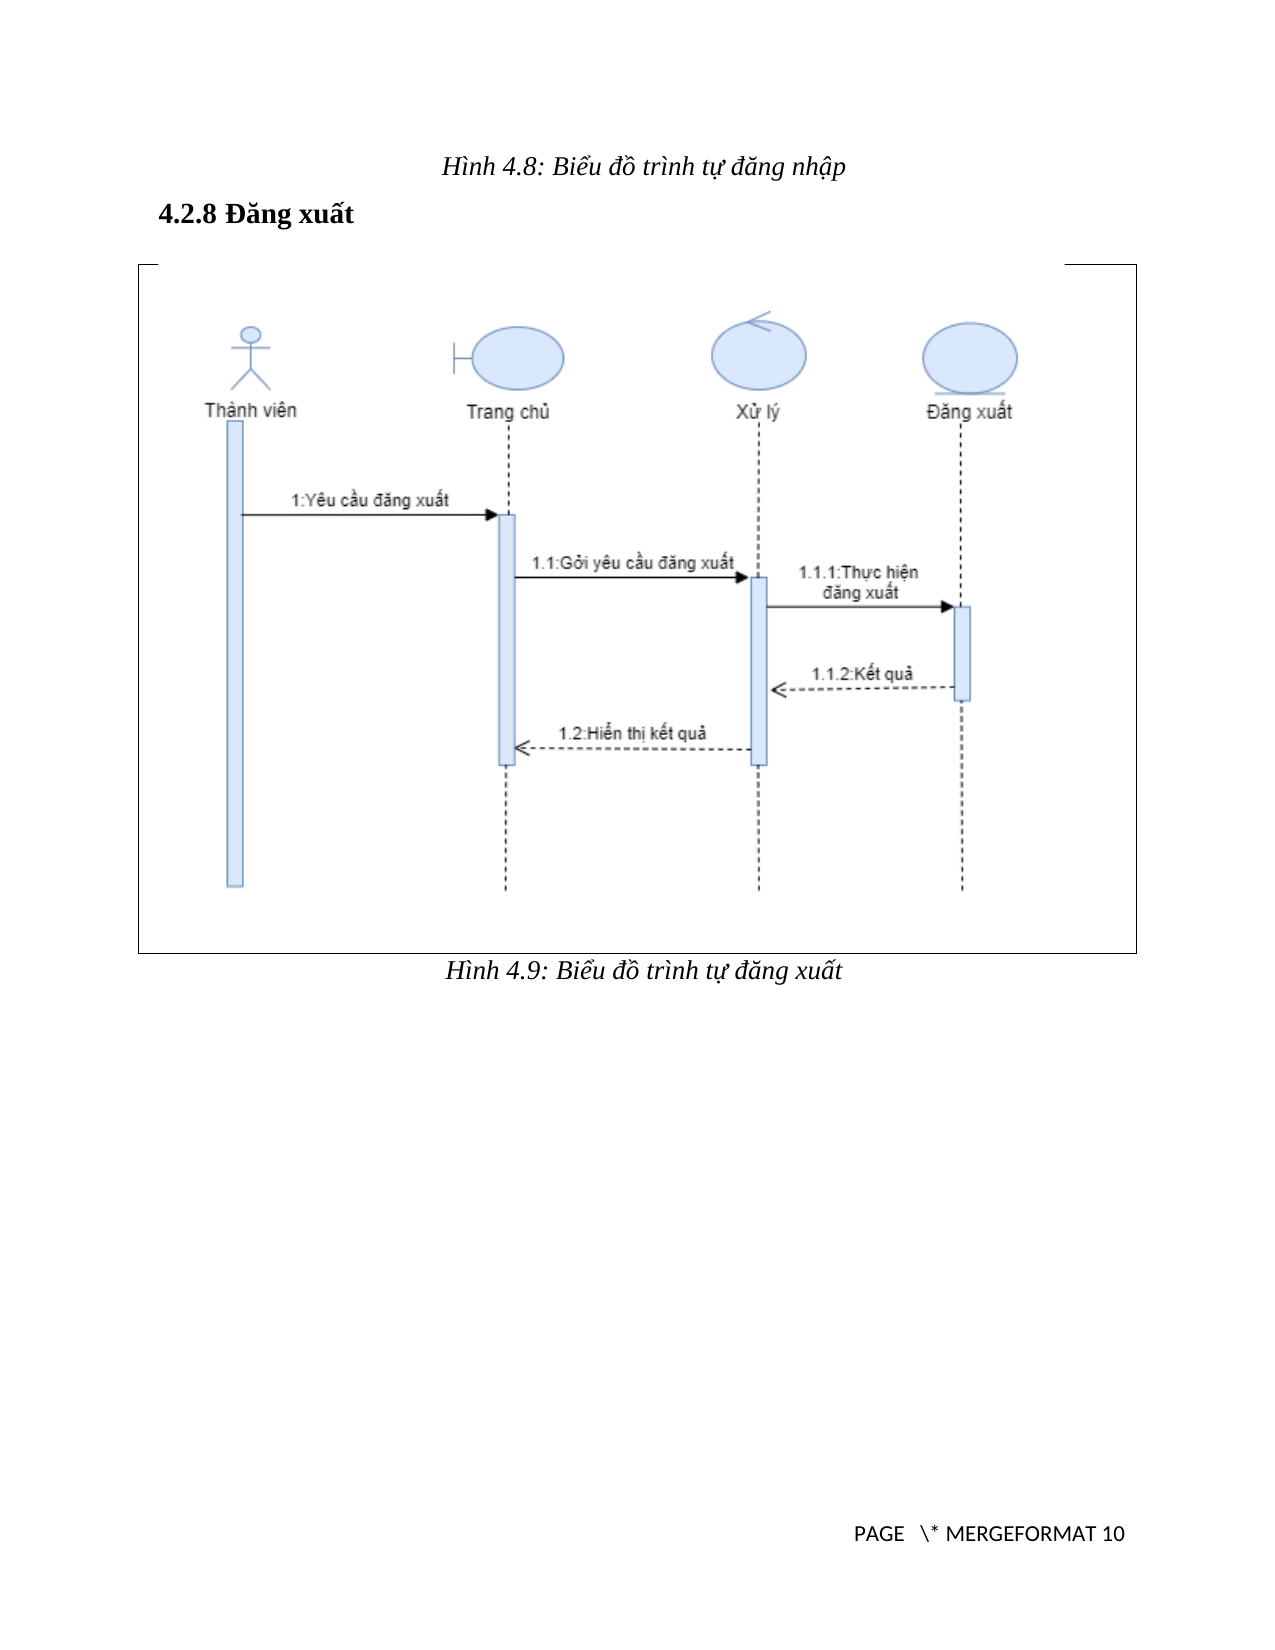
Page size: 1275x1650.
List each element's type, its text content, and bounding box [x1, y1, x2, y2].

table_header [139, 265, 1136, 953]
list Hình 4.8: Biểu đồ trình tự đăng nhập [162, 150, 1125, 181]
picture [158, 264, 1065, 940]
list Hình 4.9: Biểu đồ trình tự đăng xuất [162, 954, 1125, 985]
list Đăng xuất [158, 197, 1125, 230]
